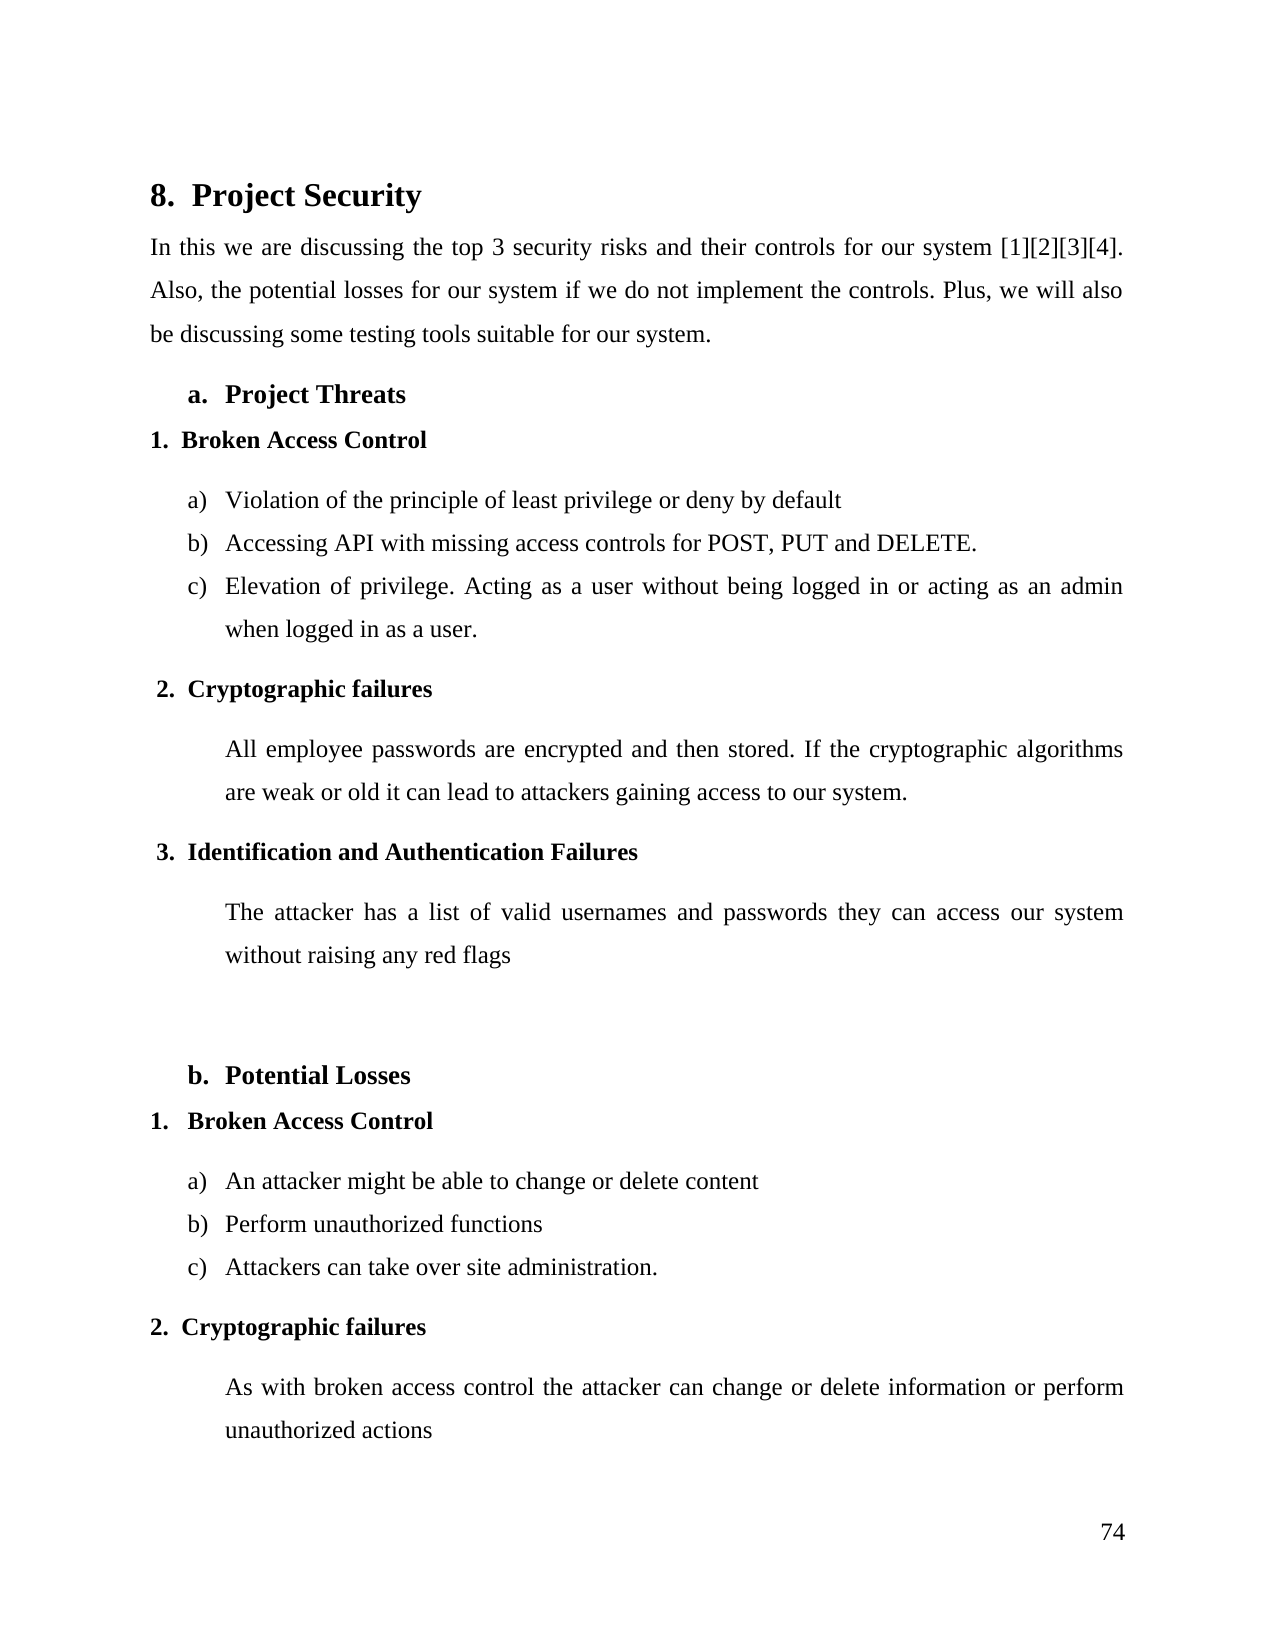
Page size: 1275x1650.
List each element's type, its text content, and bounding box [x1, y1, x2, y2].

subtitle Project Threats [187, 378, 1125, 410]
text 2. Cryptographic failures [150, 674, 1125, 703]
text 1. Broken Access Control [150, 425, 1125, 454]
text 1. Broken Access Control [150, 1106, 1125, 1135]
text All employee passwords are encrypted and then stored. If the cryptographic algorithms are weak or old it can lead to attackers gaining access to our system. [225, 734, 1125, 806]
text As with broken access control the attacker can change or delete information or perform unauthorized actions [225, 1372, 1125, 1443]
list An attacker might be able to change or delete content [187, 1166, 1125, 1194]
text 3. Identification and Authentication Failures [150, 837, 1125, 866]
subtitle Potential Losses [187, 1059, 1125, 1091]
text The attacker has a list of valid usernames and passwords they can access our system without raising any red flags [225, 897, 1125, 968]
list Accessing API with missing access controls for POST, PUT and DELETE. [187, 528, 1125, 557]
list Perform unauthorized functions [187, 1209, 1125, 1238]
subtitle 8. Project Security [150, 175, 1125, 213]
text In this we are discussing the top 3 security risks and their controls for our system [1][2][3][4]. Also, the potential losses for our system if we do not implement the controls. Plus, we will also be discussing some testing tools suitable for our system. [150, 232, 1125, 347]
list Attackers can take over site administration. [187, 1252, 1125, 1281]
text 2. Cryptographic failures [150, 1312, 1125, 1341]
list Elevation of privilege. Acting as a user without being logged in or acting as an admin when logged in as a user. [187, 571, 1125, 643]
list Violation of the principle of least privilege or deny by default [187, 485, 1125, 514]
